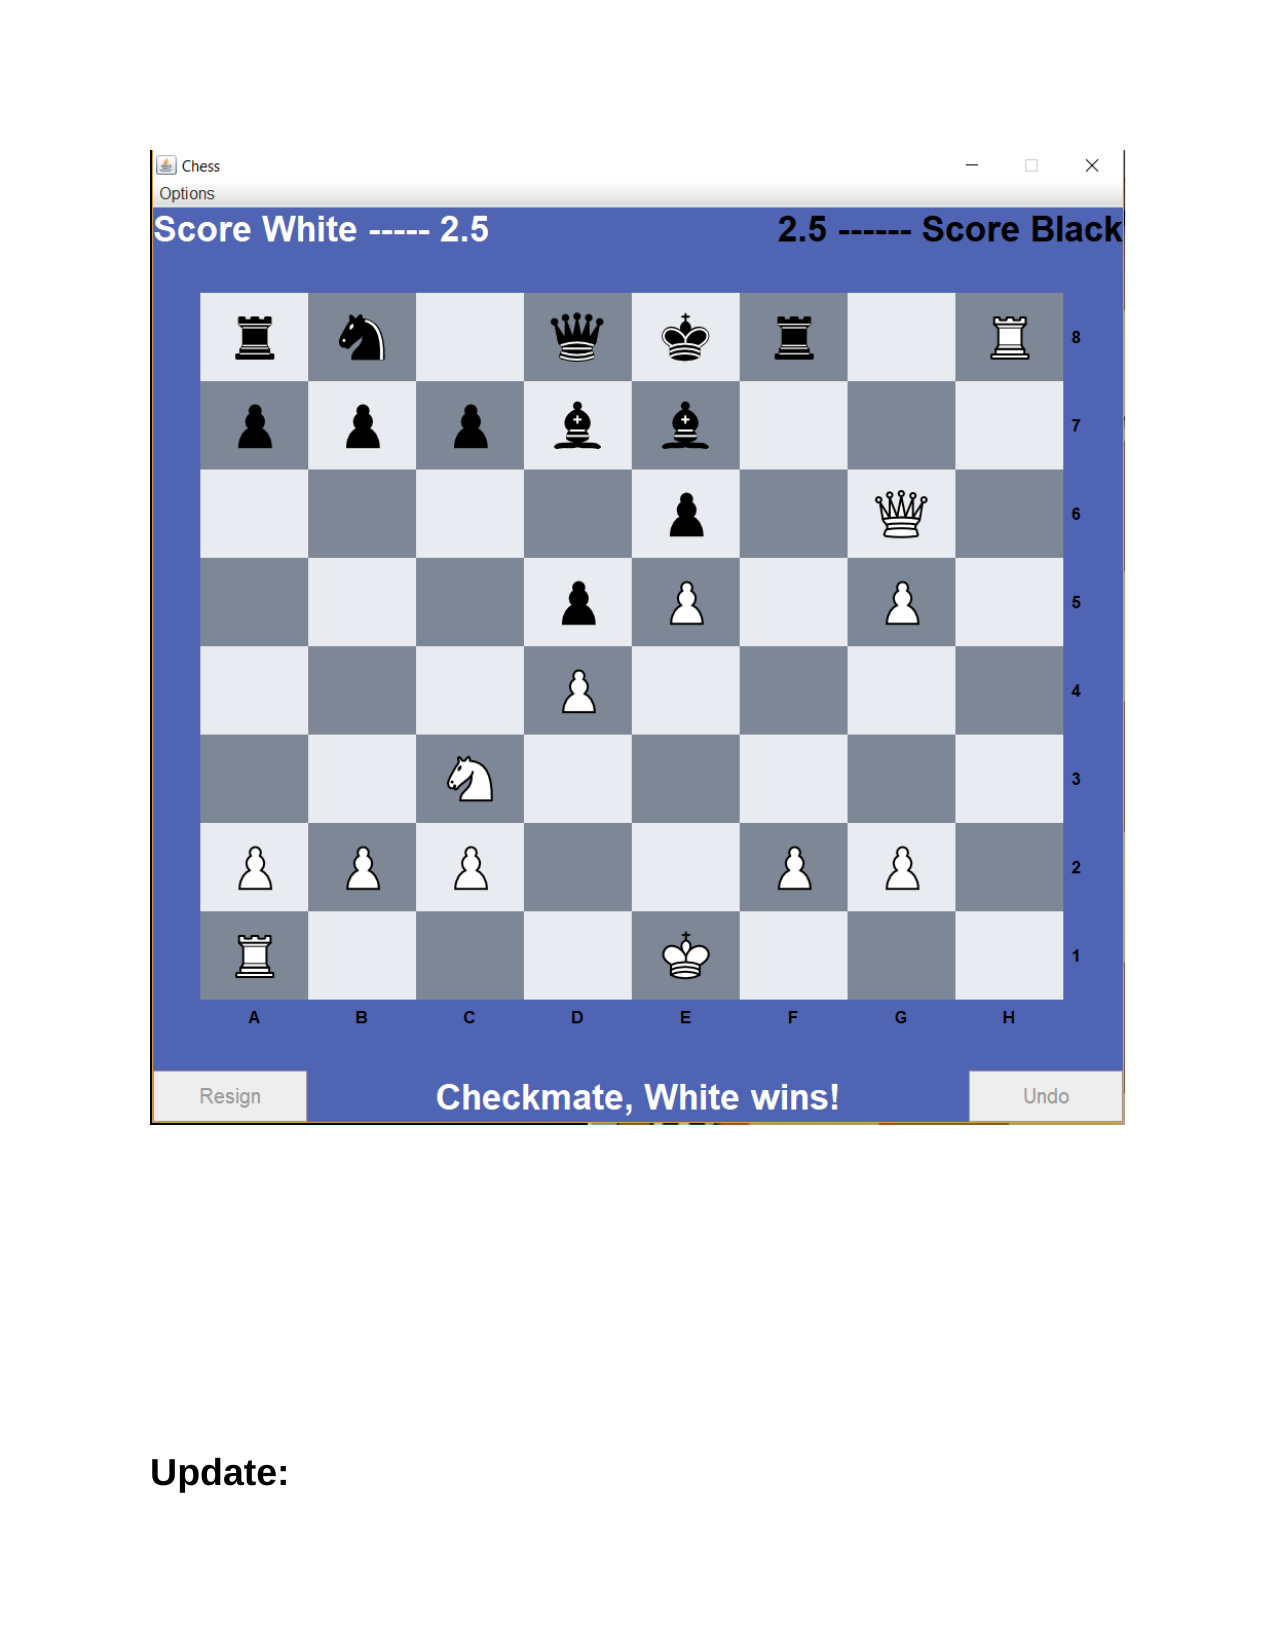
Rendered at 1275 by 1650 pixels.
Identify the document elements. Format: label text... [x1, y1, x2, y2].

picture [150, 150, 1125, 1125]
text Update: [150, 1450, 1125, 1493]
